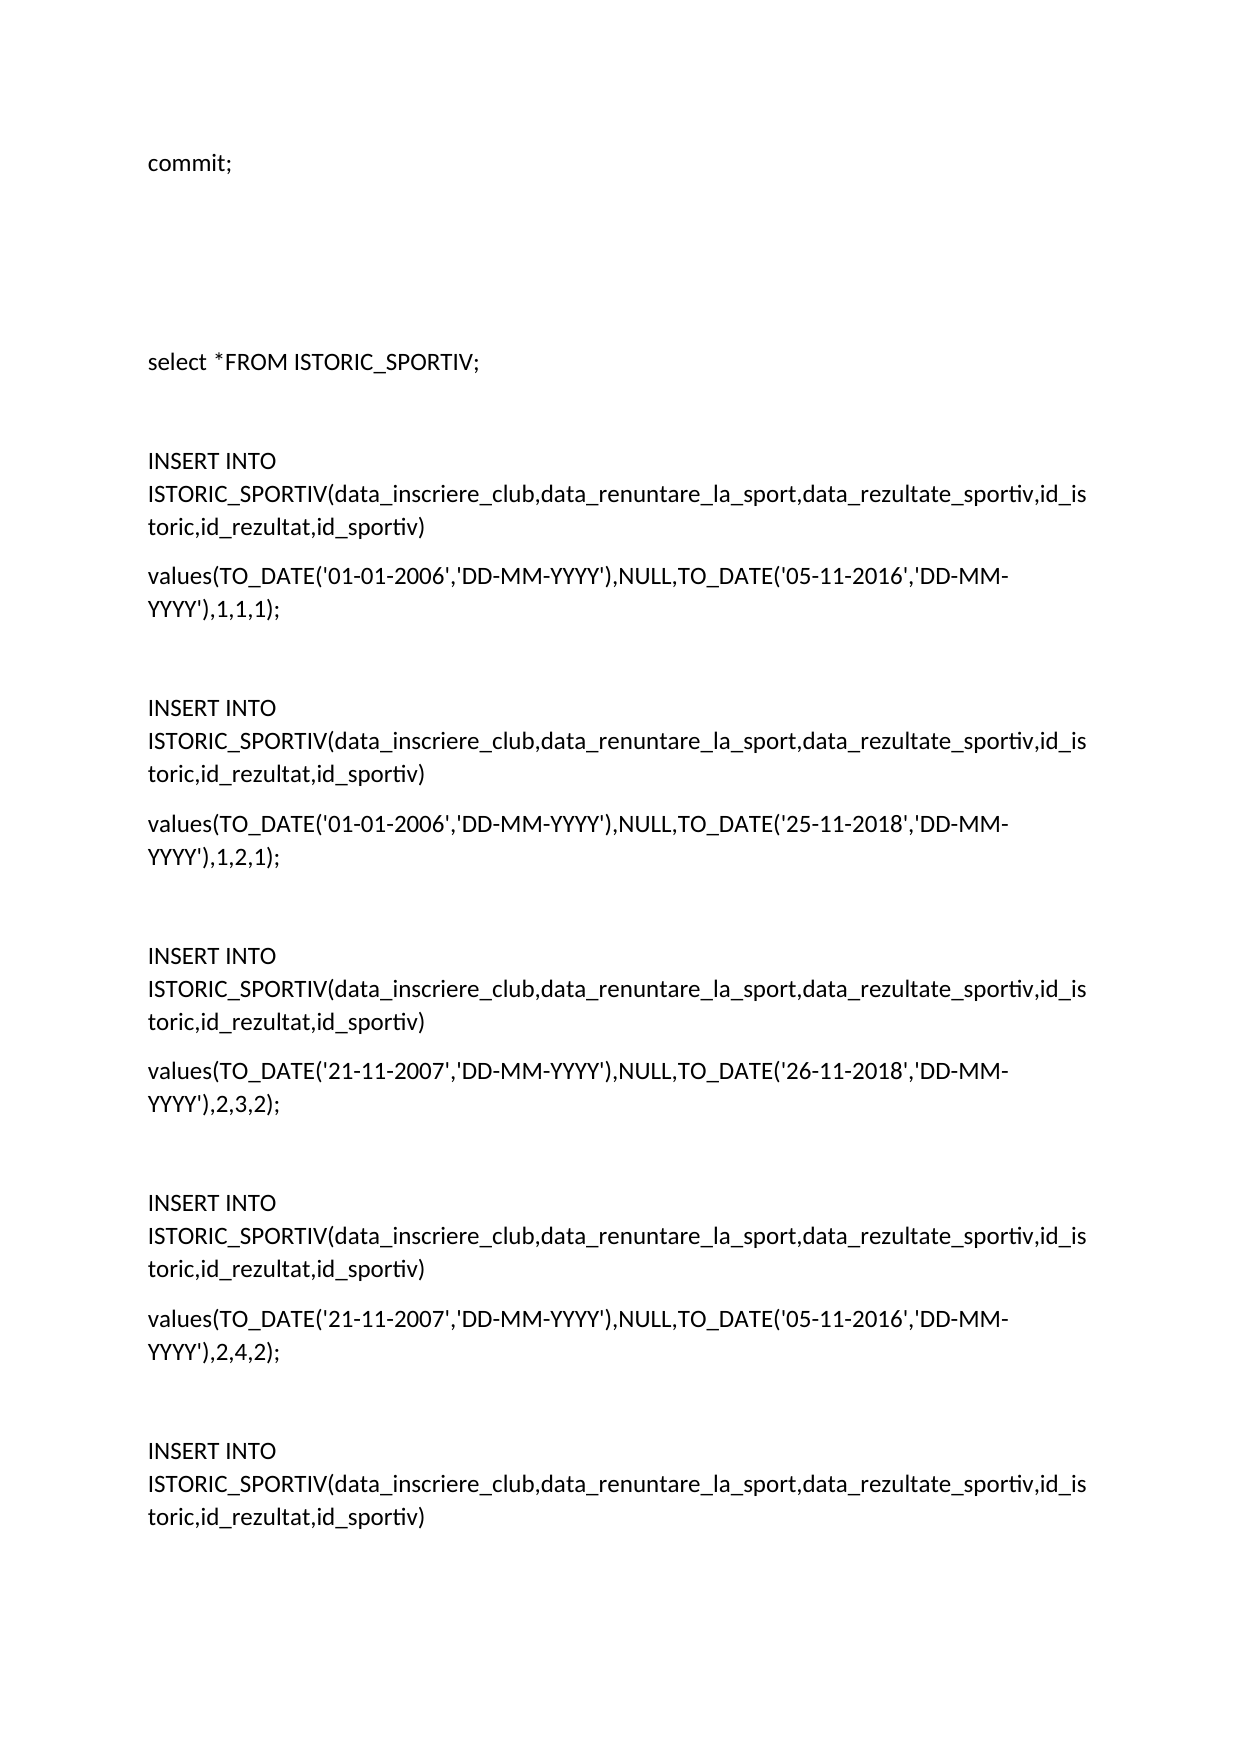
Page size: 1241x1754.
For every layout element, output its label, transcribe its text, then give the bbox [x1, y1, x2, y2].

text INSERT INTO ISTORIC_SPORTIV(data_inscriere_club,data_renuntare_la_sport,data_rezultate_sportiv,id_istoric,id_rezultat,id_sportiv) [148, 1188, 1093, 1284]
text INSERT INTO ISTORIC_SPORTIV(data_inscriere_club,data_renuntare_la_sport,data_rezultate_sportiv,id_istoric,id_rezultat,id_sportiv) [148, 693, 1093, 789]
text INSERT INTO ISTORIC_SPORTIV(data_inscriere_club,data_renuntare_la_sport,data_rezultate_sportiv,id_istoric,id_rezultat,id_sportiv) [148, 445, 1093, 541]
text INSERT INTO ISTORIC_SPORTIV(data_inscriere_club,data_renuntare_la_sport,data_rezultate_sportiv,id_istoric,id_rezultat,id_sportiv) [148, 940, 1093, 1036]
text select *FROM ISTORIC_SPORTIV; [148, 346, 1093, 376]
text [148, 1435, 1093, 1531]
text values(TO_DATE('21-11-2007','DD-MM-YYYY'),NULL,TO_DATE('05-11-2016','DD-MM-YYYY'),2,4,2); [148, 1303, 1093, 1366]
text values(TO_DATE('01-01-2006','DD-MM-YYYY'),NULL,TO_DATE('05-11-2016','DD-MM-YYYY'),1,1,1); [148, 561, 1093, 624]
text values(TO_DATE('21-11-2007','DD-MM-YYYY'),NULL,TO_DATE('26-11-2018','DD-MM-YYYY'),2,3,2); [148, 1056, 1093, 1119]
text commit; [148, 148, 1093, 178]
text values(TO_DATE('01-01-2006','DD-MM-YYYY'),NULL,TO_DATE('25-11-2018','DD-MM-YYYY'),1,2,1); [148, 808, 1093, 871]
